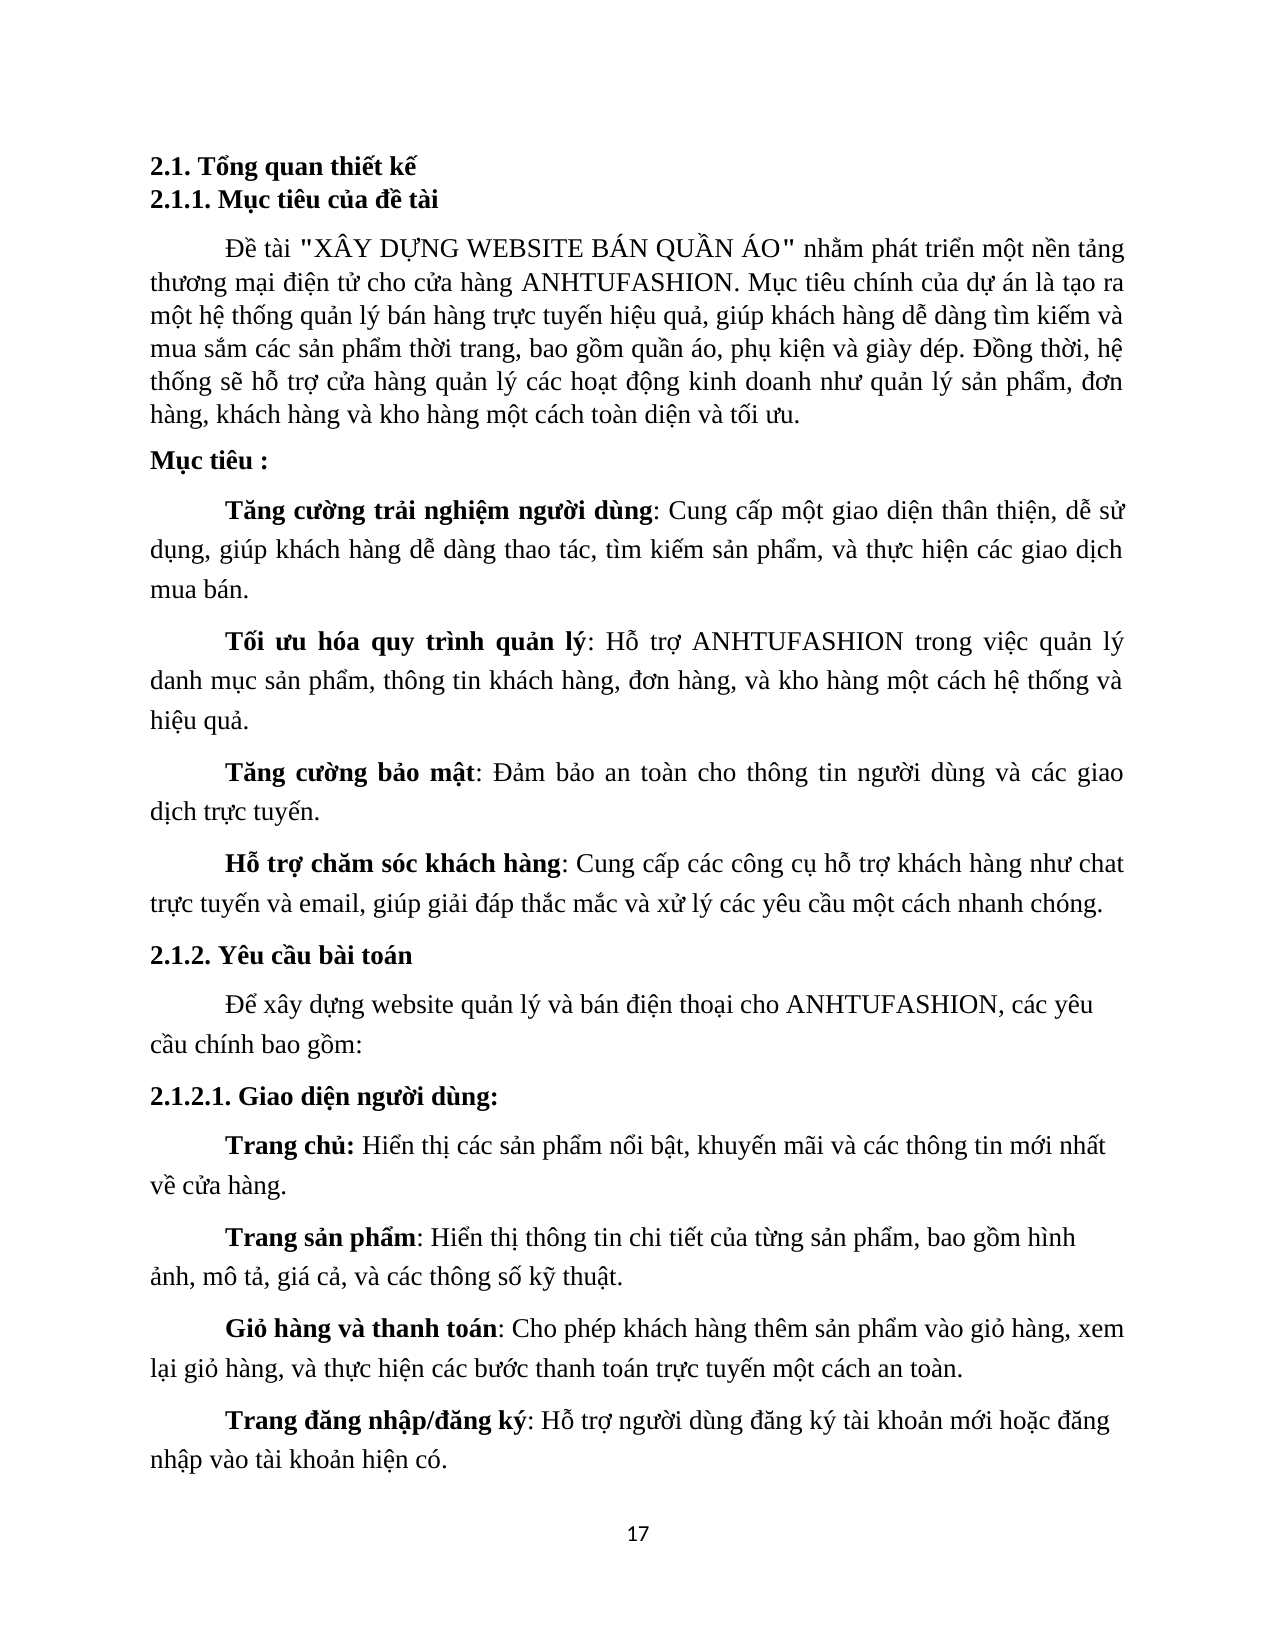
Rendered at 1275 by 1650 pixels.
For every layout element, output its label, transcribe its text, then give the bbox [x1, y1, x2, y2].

text Để xây dựng website quản lý và bán điện thoại cho ANHTUFASHION, các yêu cầu chính bao gồm: [150, 988, 1125, 1059]
text 2.1.1. Mục tiêu của đề tài [150, 183, 1125, 214]
subtitle 2.1. Tổng quan thiết kế [150, 150, 1125, 181]
text Mục tiêu : [150, 444, 1125, 476]
text Trang đăng nhập/đăng ký: Hỗ trợ người dùng đăng ký tài khoản mới hoặc đăng nhập vào tài khoản hiện có. [150, 1404, 1125, 1474]
text Giỏ hàng và thanh toán: Cho phép khách hàng thêm sản phẩm vào giỏ hàng, xem lại giỏ hàng, và thực hiện các bước thanh toán trực tuyến một cách an toàn. [150, 1312, 1125, 1383]
text 2.1.2. Yêu cầu bài toán [150, 939, 1125, 970]
text Tối ưu hóa quy trình quản lý: Hỗ trợ ANHTUFASHION trong việc quản lý danh mục sản phẩm, thông tin khách hàng, đơn hàng, và kho hàng một cách hệ thống và hiệu quả. [150, 625, 1125, 735]
text Tăng cường bảo mật: Đảm bảo an toàn cho thông tin người dùng và các giao dịch trực tuyến. [150, 756, 1125, 826]
text Trang sản phẩm: Hiển thị thông tin chi tiết của từng sản phẩm, bao gồm hình ảnh, mô tả, giá cả, và các thông số kỹ thuật. [150, 1221, 1125, 1291]
text Trang chủ: Hiển thị các sản phẩm nổi bật, khuyến mãi và các thông tin mới nhất về cửa hàng. [150, 1129, 1125, 1200]
text Hỗ trợ chăm sóc khách hàng: Cung cấp các công cụ hỗ trợ khách hàng như chat trực tuyến và email, giúp giải đáp thắc mắc và xử lý các yêu cầu một cách nhanh chóng. [150, 847, 1125, 918]
text Tăng cường trải nghiệm người dùng: Cung cấp một giao diện thân thiện, dễ sử dụng, giúp khách hàng dễ dàng thao tác, tìm kiếm sản phẩm, và thực hiện các giao dịch mua bán. [150, 494, 1125, 604]
text 2.1.2.1. Giao diện người dùng: [150, 1080, 1125, 1111]
text Đề tài "XÂY DỰNG WEBSITE BÁN QUẦN ÁO" nhằm phát triển một nền tảng thương mại điện tử cho cửa hàng ANHTUFASHION. Mục tiêu chính của dự án là tạo ra một hệ thống quản lý bán hàng trực tuyến hiệu quả, giúp khách hàng dễ dàng tìm kiếm và mua sắm các sản phẩm thời trang, bao gồm quần áo, phụ kiện và giày dép. Đồng thời, hệ thống sẽ hỗ trợ cửa hàng quản lý các hoạt động kinh doanh như quản lý sản phẩm, đơn hàng, khách hàng và kho hàng một cách toàn diện và tối ưu. [150, 232, 1125, 430]
